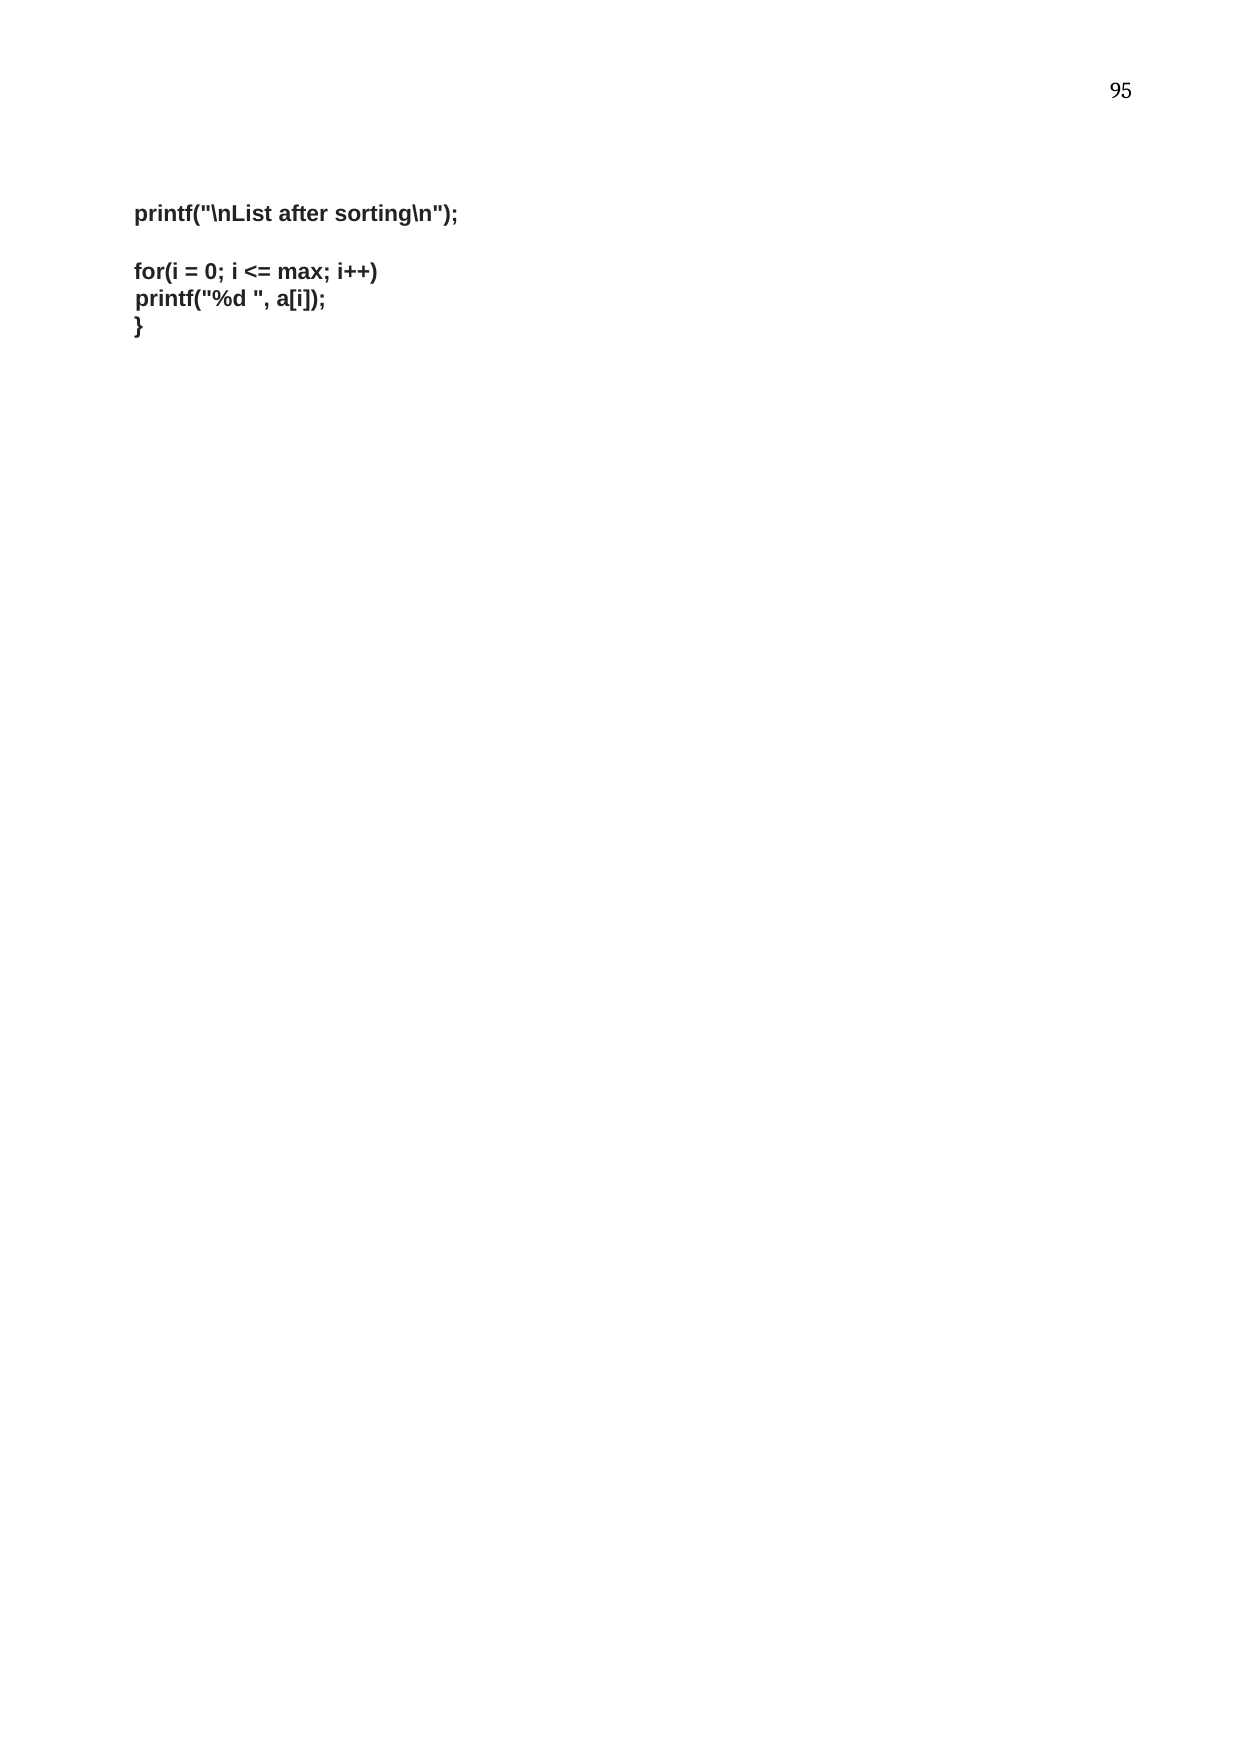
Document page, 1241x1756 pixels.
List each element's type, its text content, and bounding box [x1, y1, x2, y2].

text } [134, 312, 465, 339]
text printf("\nList after sorting\n"); [134, 200, 465, 226]
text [134, 258, 465, 311]
